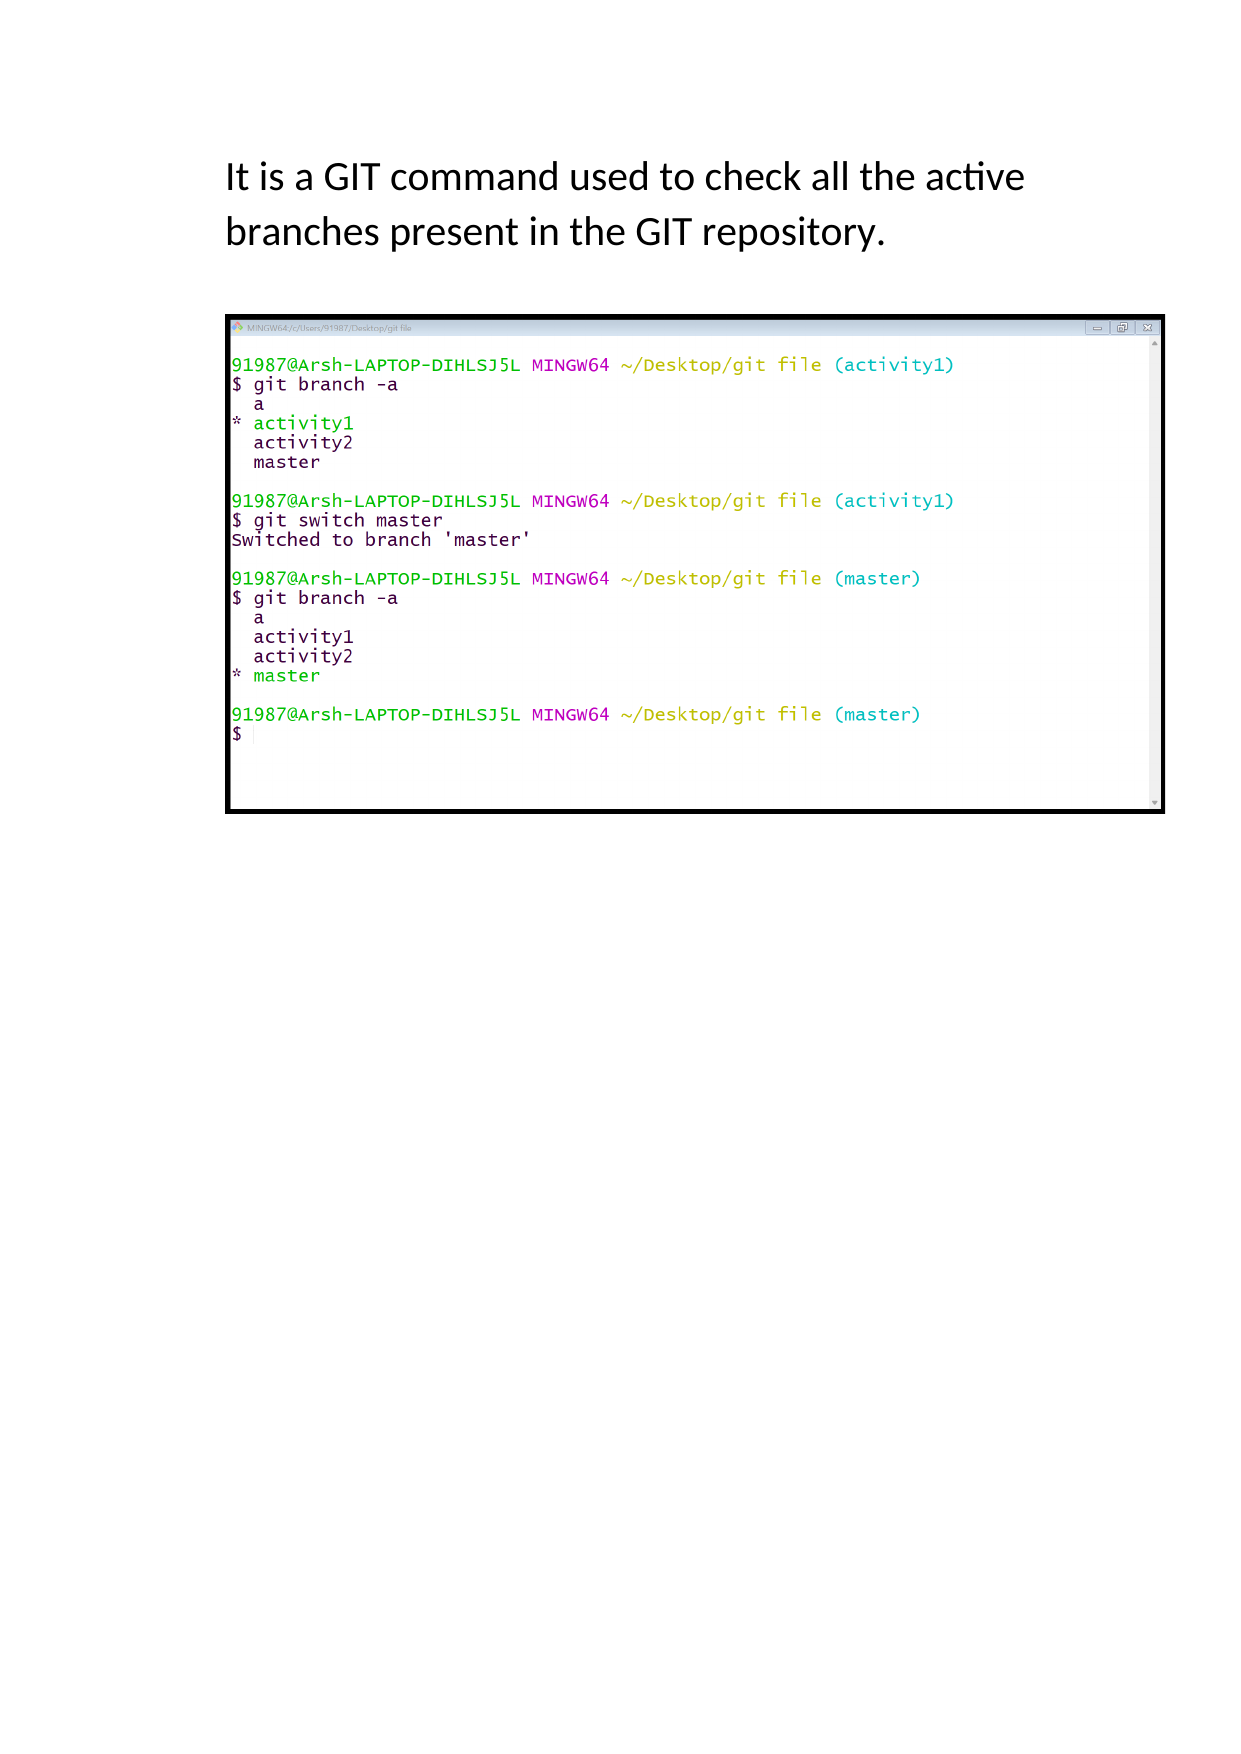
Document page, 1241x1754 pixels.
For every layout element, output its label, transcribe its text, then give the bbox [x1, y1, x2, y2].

list It is a GIT command used to check all the active branches present in the GIT repository. [225, 150, 1090, 256]
